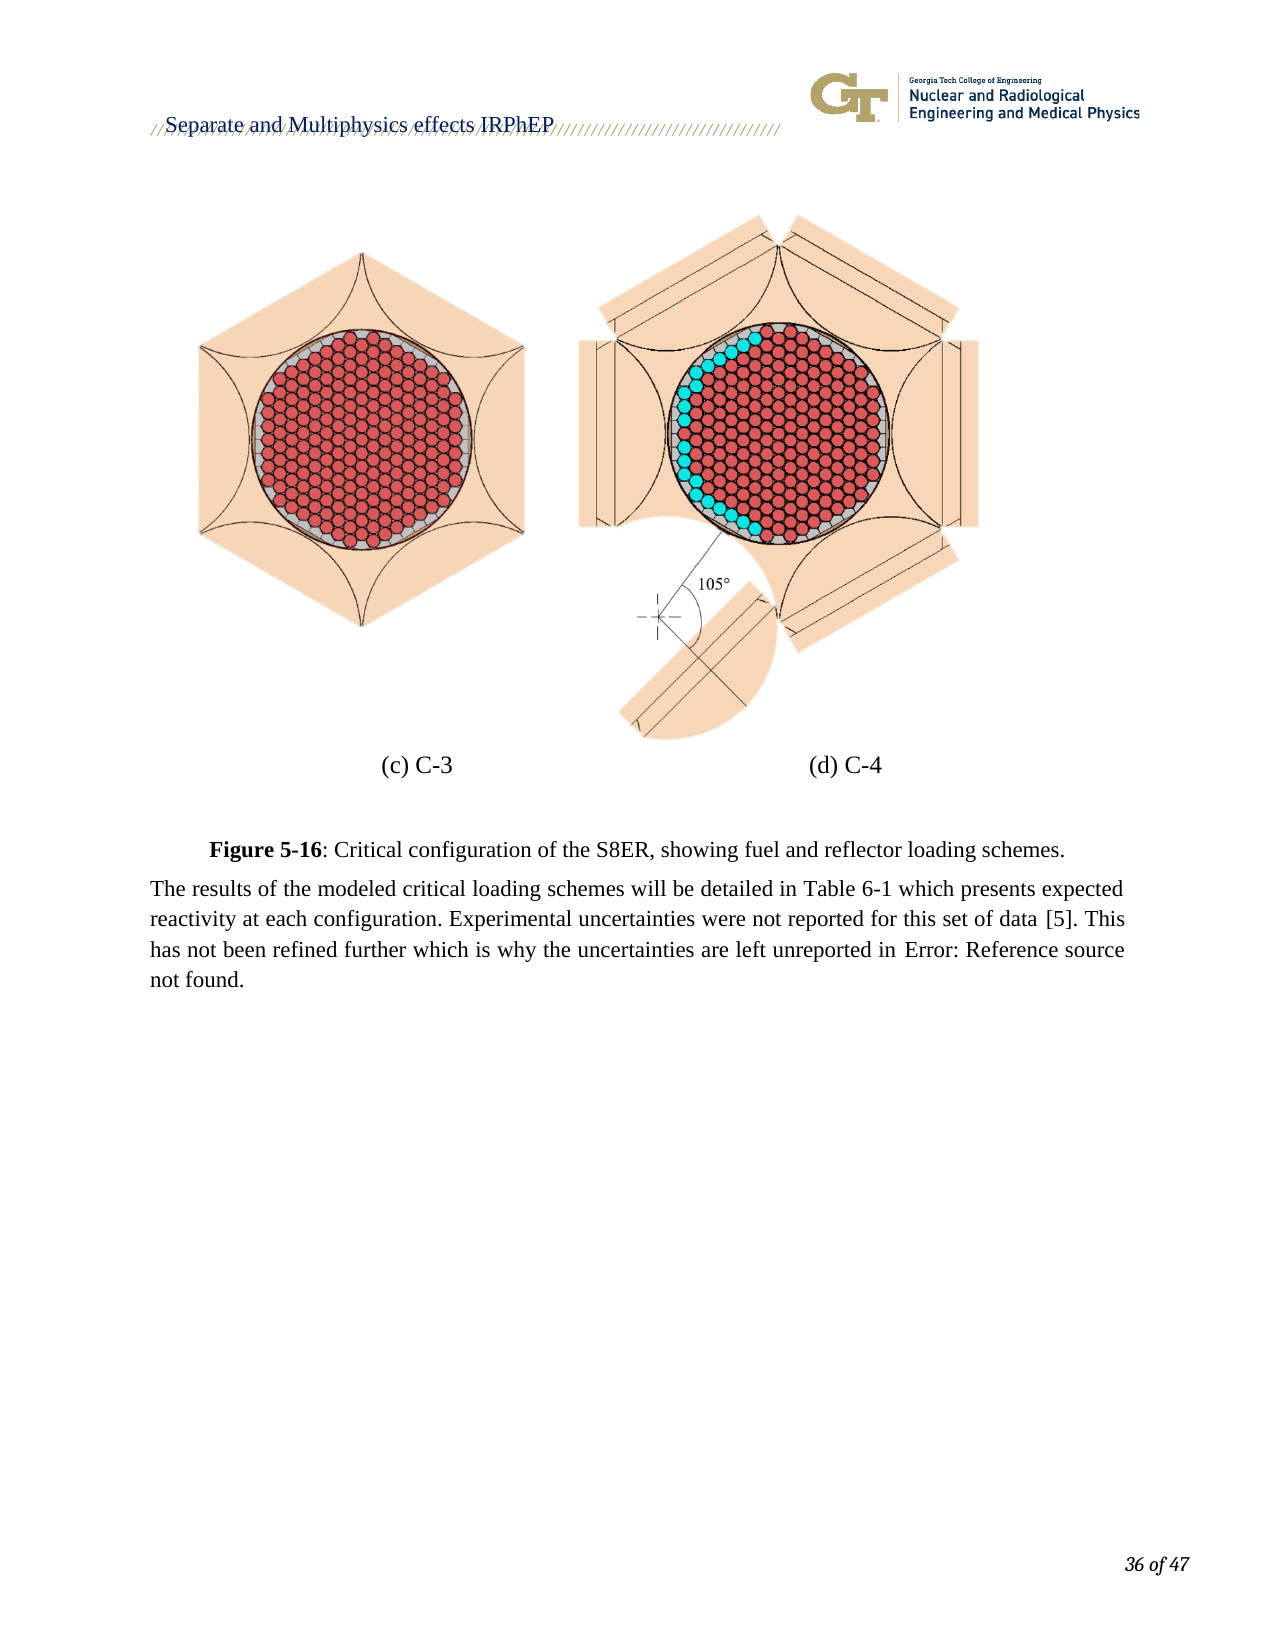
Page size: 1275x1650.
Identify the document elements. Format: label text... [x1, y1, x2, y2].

text (c) C-3 (d) C-4 [150, 751, 1125, 779]
picture [810, 73, 1140, 122]
picture [151, 200, 992, 751]
text The results of the modeled critical loading schemes will be detailed in Table 6-1 which presents expected reactivity at each configuration. Experimental uncertainties were not reported for this set of data . This has not been refined further which is why the uncertainties are left unreported in Table 6-1. [150, 875, 1125, 992]
